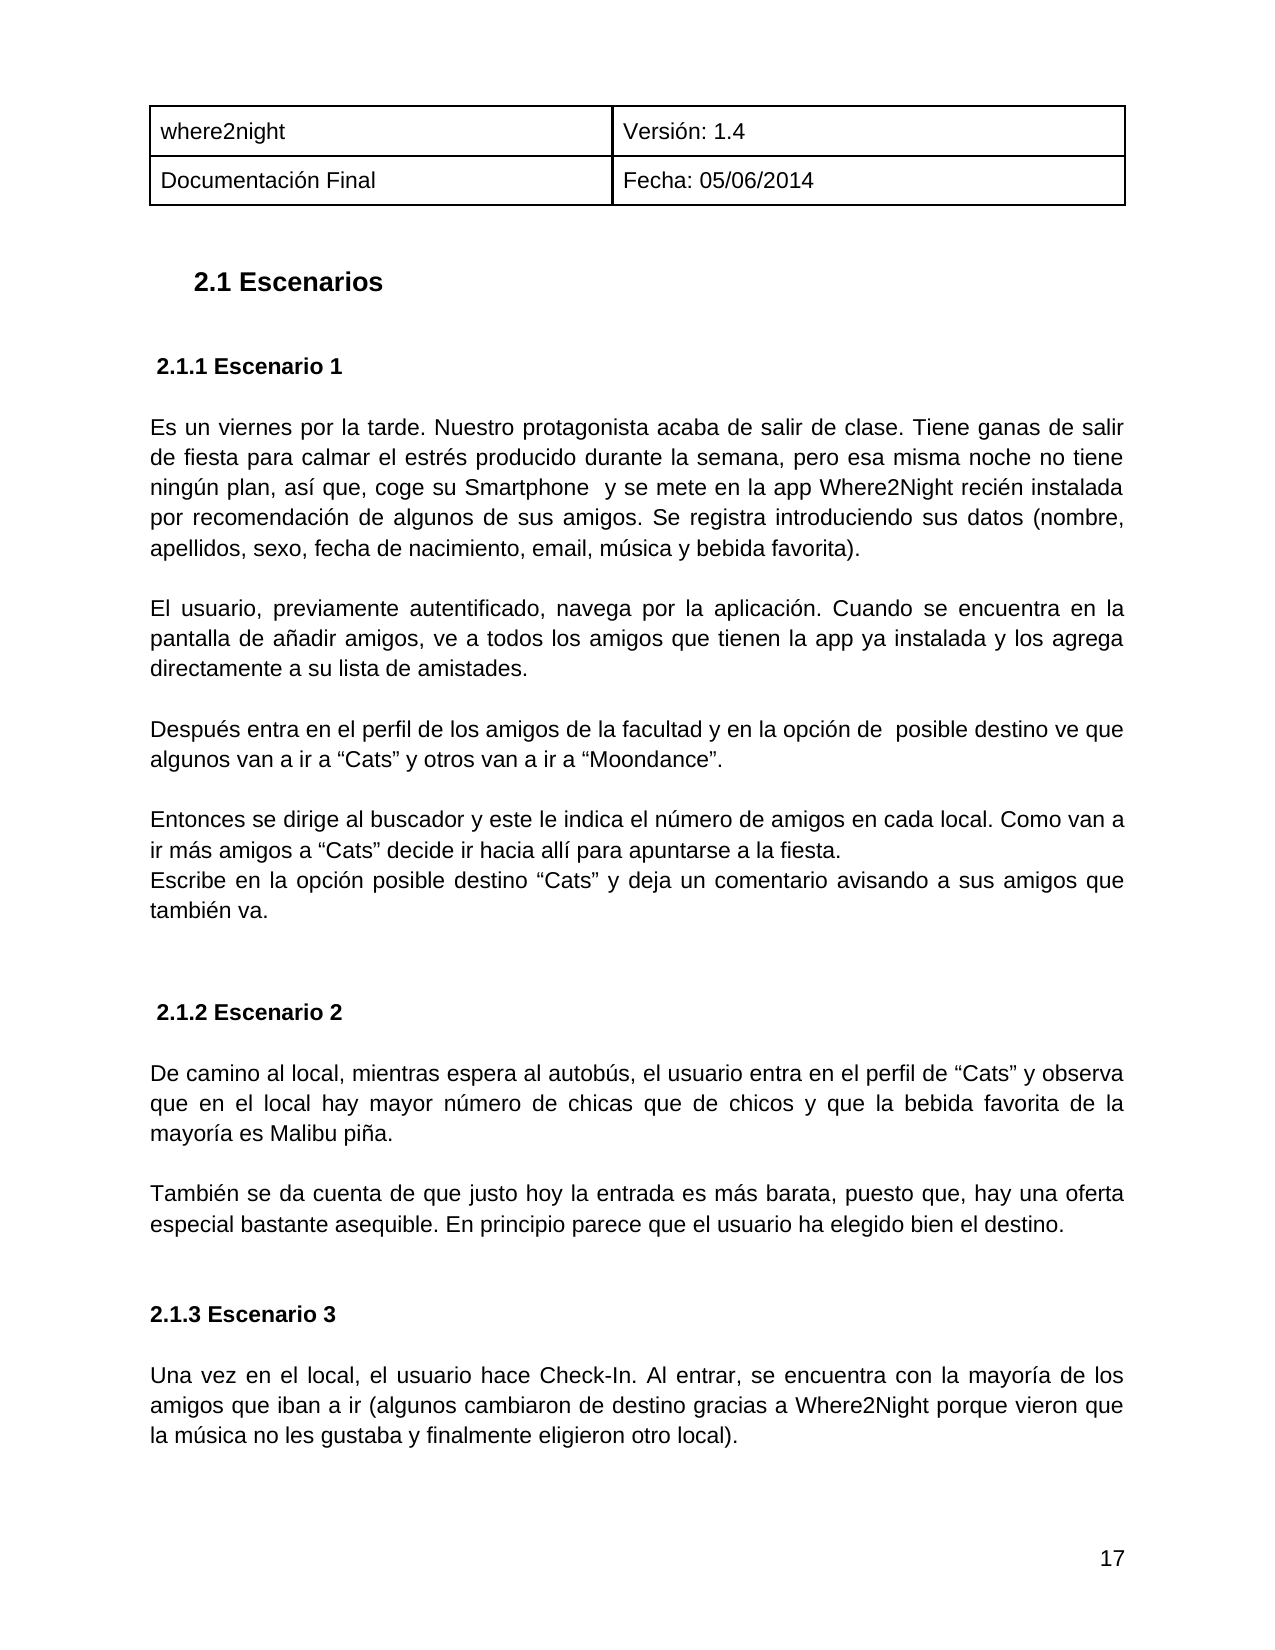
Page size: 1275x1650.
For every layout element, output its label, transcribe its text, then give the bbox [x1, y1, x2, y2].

text De camino al local, mientras espera al autobús, el usuario entra en el perfil de “Cats” y observa que en el local hay mayor número de chicas que de chicos y que la bebida favorita de la mayoría es Malibu piña. [150, 1059, 1125, 1146]
text Es un viernes por la tarde. Nuestro protagonista acaba de salir de clase. Tiene ganas de salir de fiesta para calmar el estrés producido durante la semana, pero esa misma noche no tiene ningún plan, así que, coge su Smartphone y se mete en la app Where2Night recién instalada por recomendación de algunos de sus amigos. Se registra introduciendo sus datos (nombre, apellidos, sexo, fecha de nacimiento, email, música y bebida favorita). [150, 414, 1125, 561]
text Después entra en el perfil de los amigos de la facultad y en la opción de posible destino ve que algunos van a ir a “Cats” y otros van a ir a “Moondance”. [150, 716, 1125, 772]
subtitle 2.1 Escenarios [194, 266, 1125, 297]
text También se da cuenta de que justo hoy la entrada es más barata, puesto que, hay una oferta especial bastante asequible. En principio parece que el usuario ha elegido bien el destino. [150, 1180, 1125, 1237]
text El usuario, previamente autentificado, navega por la aplicación. Cuando se encuentra en la pantalla de añadir amigos, ve a todos los amigos que tienen la app ya instalada y los agrega directamente a su lista de amistades. [150, 595, 1125, 682]
text Escribe en la opción posible destino “Cats” y deja un comentario avisando a sus amigos que también va. [150, 867, 1125, 923]
text Entonces se dirige al buscador y este le indica el número de amigos en cada local. Como van a ir más amigos a “Cats” decide ir hacia allí para apuntarse a la fiesta. [150, 806, 1125, 863]
subtitle 2.1.1 Escenario 1 [150, 353, 1125, 379]
subtitle 2.1.3 Escenario 3 [150, 1301, 1125, 1327]
subtitle 2.1.2 Escenario 2 [150, 999, 1125, 1025]
text Una vez en el local, el usuario hace Check-In. Al entrar, se encuentra con la mayoría de los amigos que iban a ir (algunos cambiaron de destino gracias a Where2Night porque vieron que la música no les gustaba y finalmente eligieron otro local). [150, 1362, 1125, 1448]
